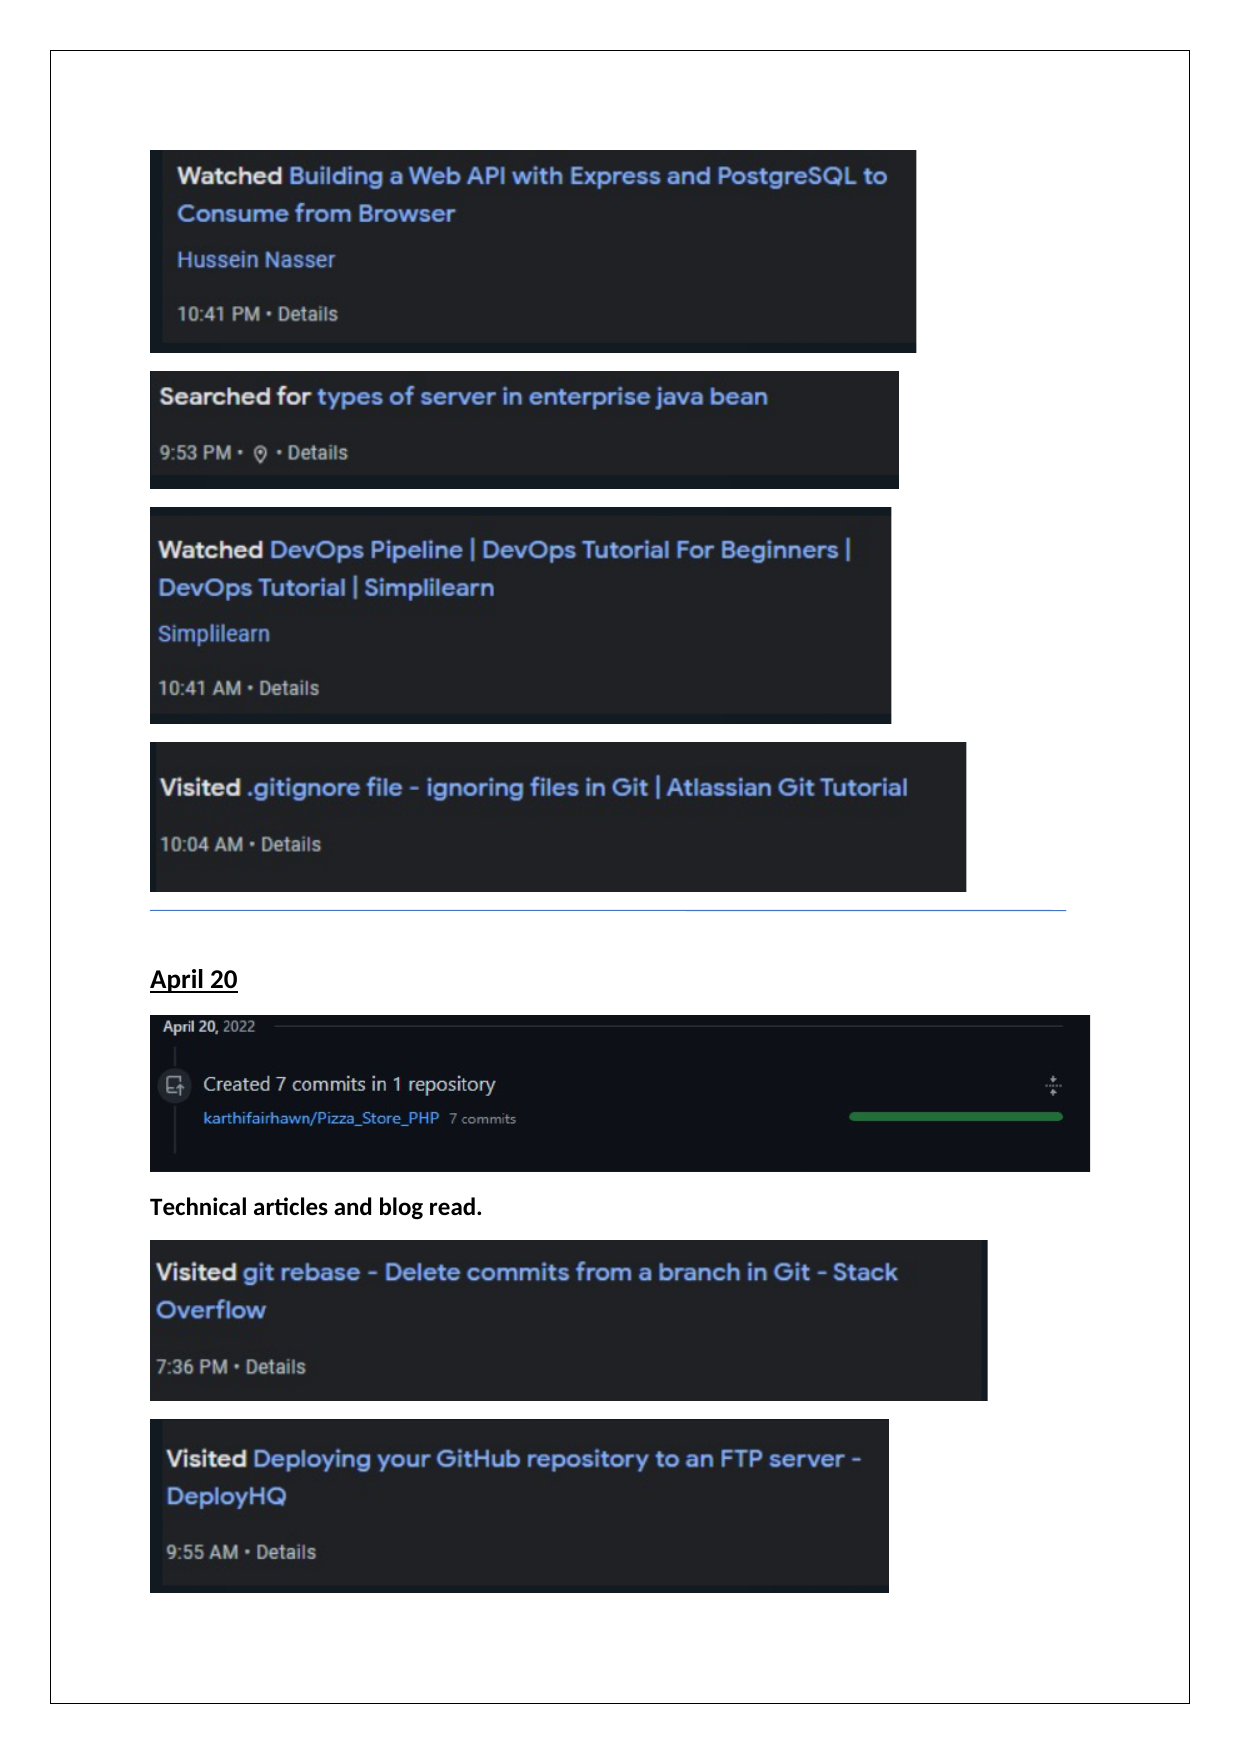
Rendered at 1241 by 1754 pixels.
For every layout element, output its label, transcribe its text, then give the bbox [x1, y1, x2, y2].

picture [150, 742, 967, 892]
picture [150, 371, 899, 489]
picture [150, 1015, 1091, 1172]
picture [150, 1419, 889, 1593]
text April 20 [150, 963, 1090, 996]
picture [150, 1240, 988, 1401]
picture [150, 507, 892, 724]
picture [150, 150, 917, 353]
text Technical articles and blog read. [150, 1191, 1090, 1221]
